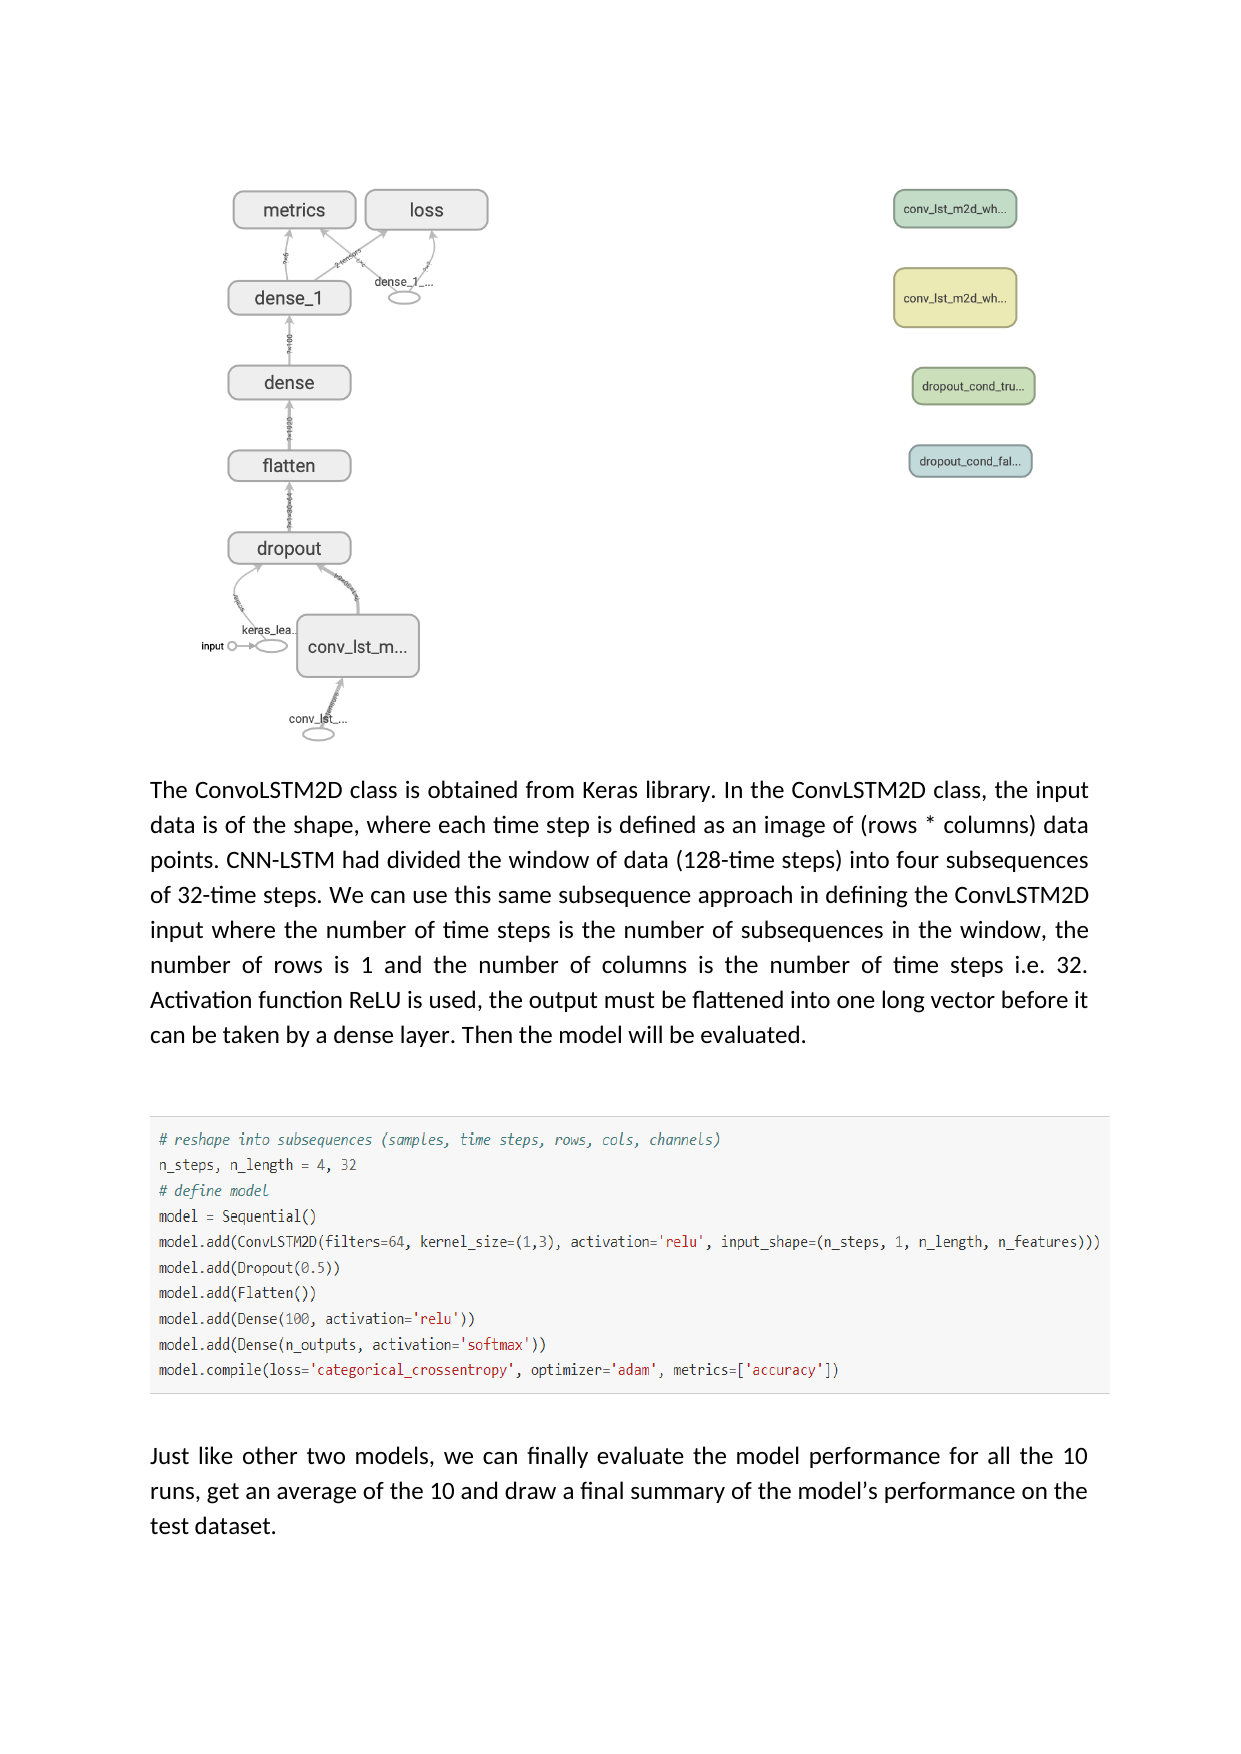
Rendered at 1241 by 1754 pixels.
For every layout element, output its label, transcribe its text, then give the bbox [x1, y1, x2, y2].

text The ConvoLSTM2D class is obtained from Keras library. In the ConvLSTM2D class, the input data is of the shape, where each time step is defined as an image of (rows * columns) data points. CNN-LSTM had divided the window of data (128-time steps) into four subsequences of 32-time steps. We can use this same subsequence approach in defining the ConvLSTM2D input where the number of time steps is the number of subsequences in the window, the number of rows is 1 and the number of columns is the number of time steps i.e. 32. Activation function ReLU is used, the output must be flattened into one long vector before it can be taken by a dense layer. Then the model will be evaluated. [150, 774, 1090, 1050]
picture [150, 150, 1091, 771]
text Just like other two models, we can finally evaluate the model performance for all the 10 runs, get an average of the 10 and draw a final summary of the model’s performance on the test dataset. [150, 1440, 1090, 1541]
picture [150, 1110, 1110, 1401]
